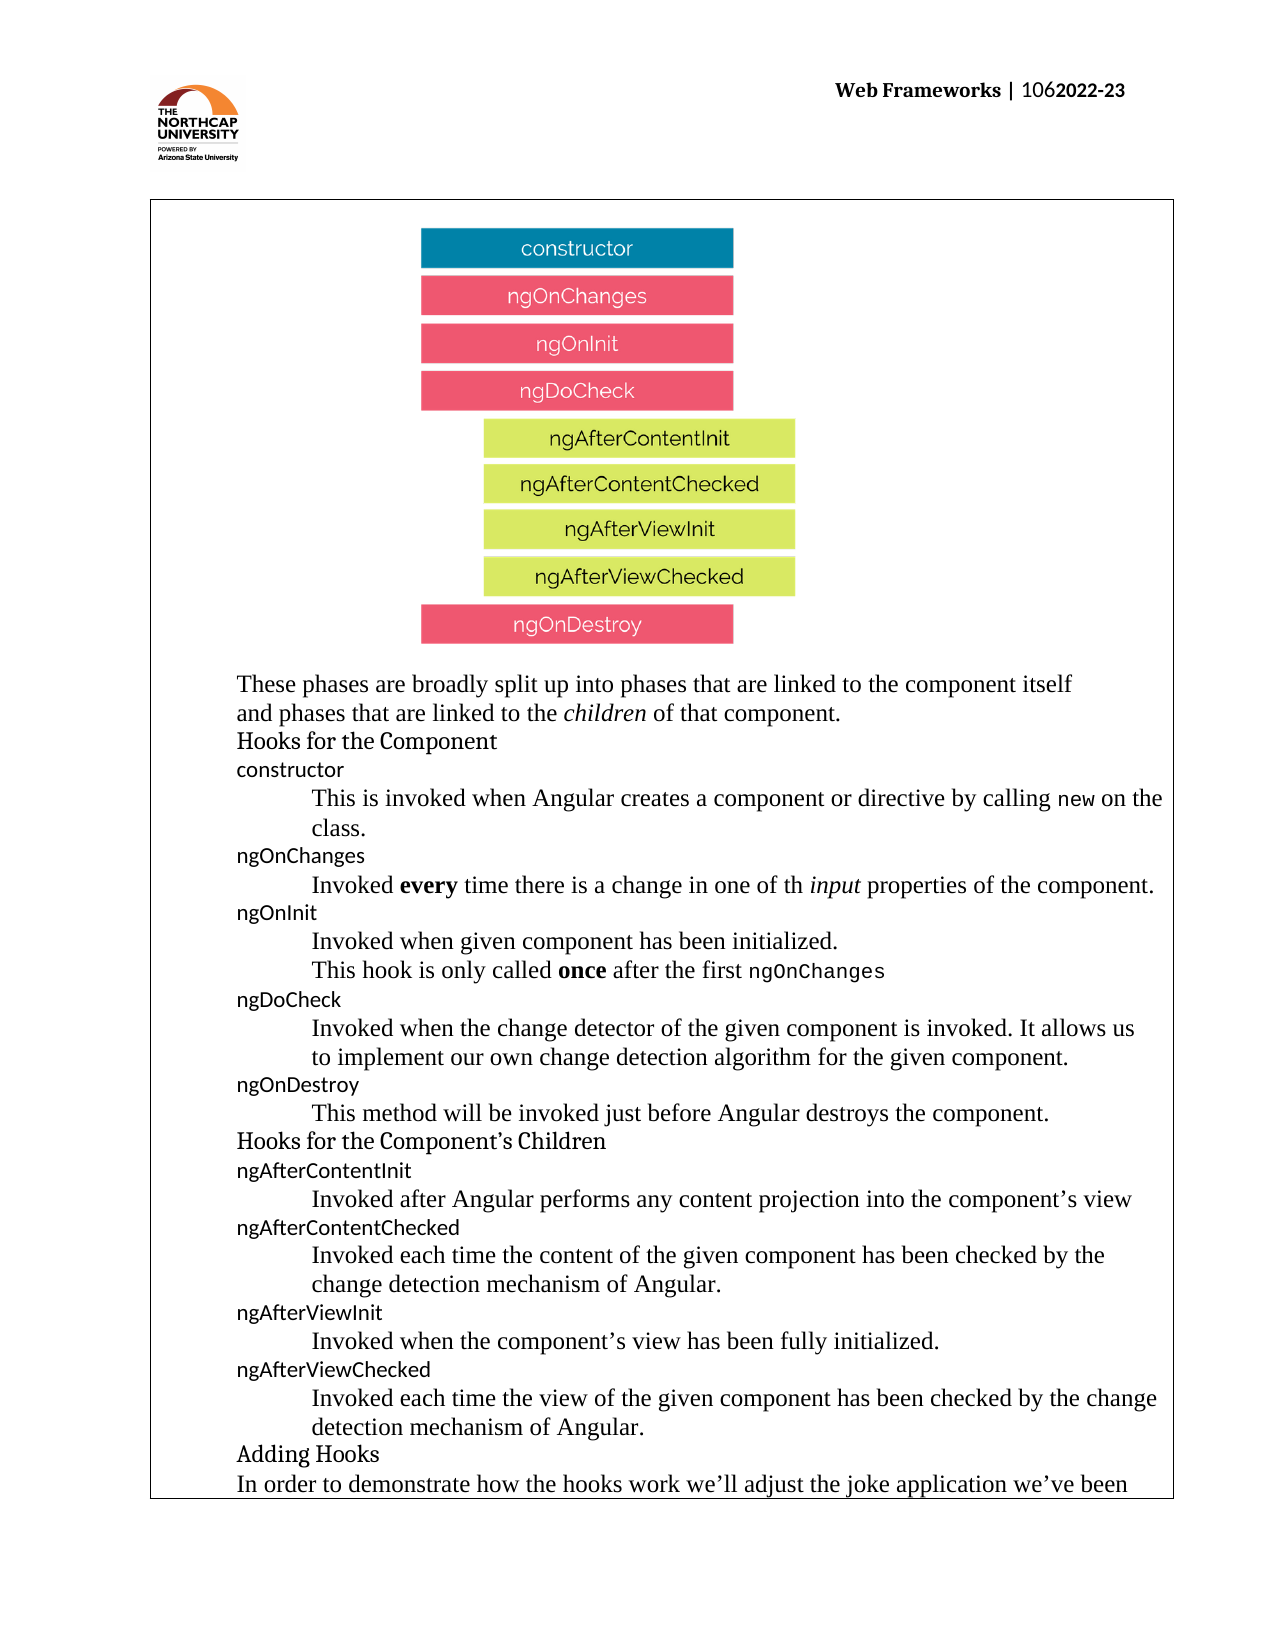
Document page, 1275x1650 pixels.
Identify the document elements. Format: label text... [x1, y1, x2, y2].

picture [386, 200, 832, 669]
picture [150, 75, 247, 172]
